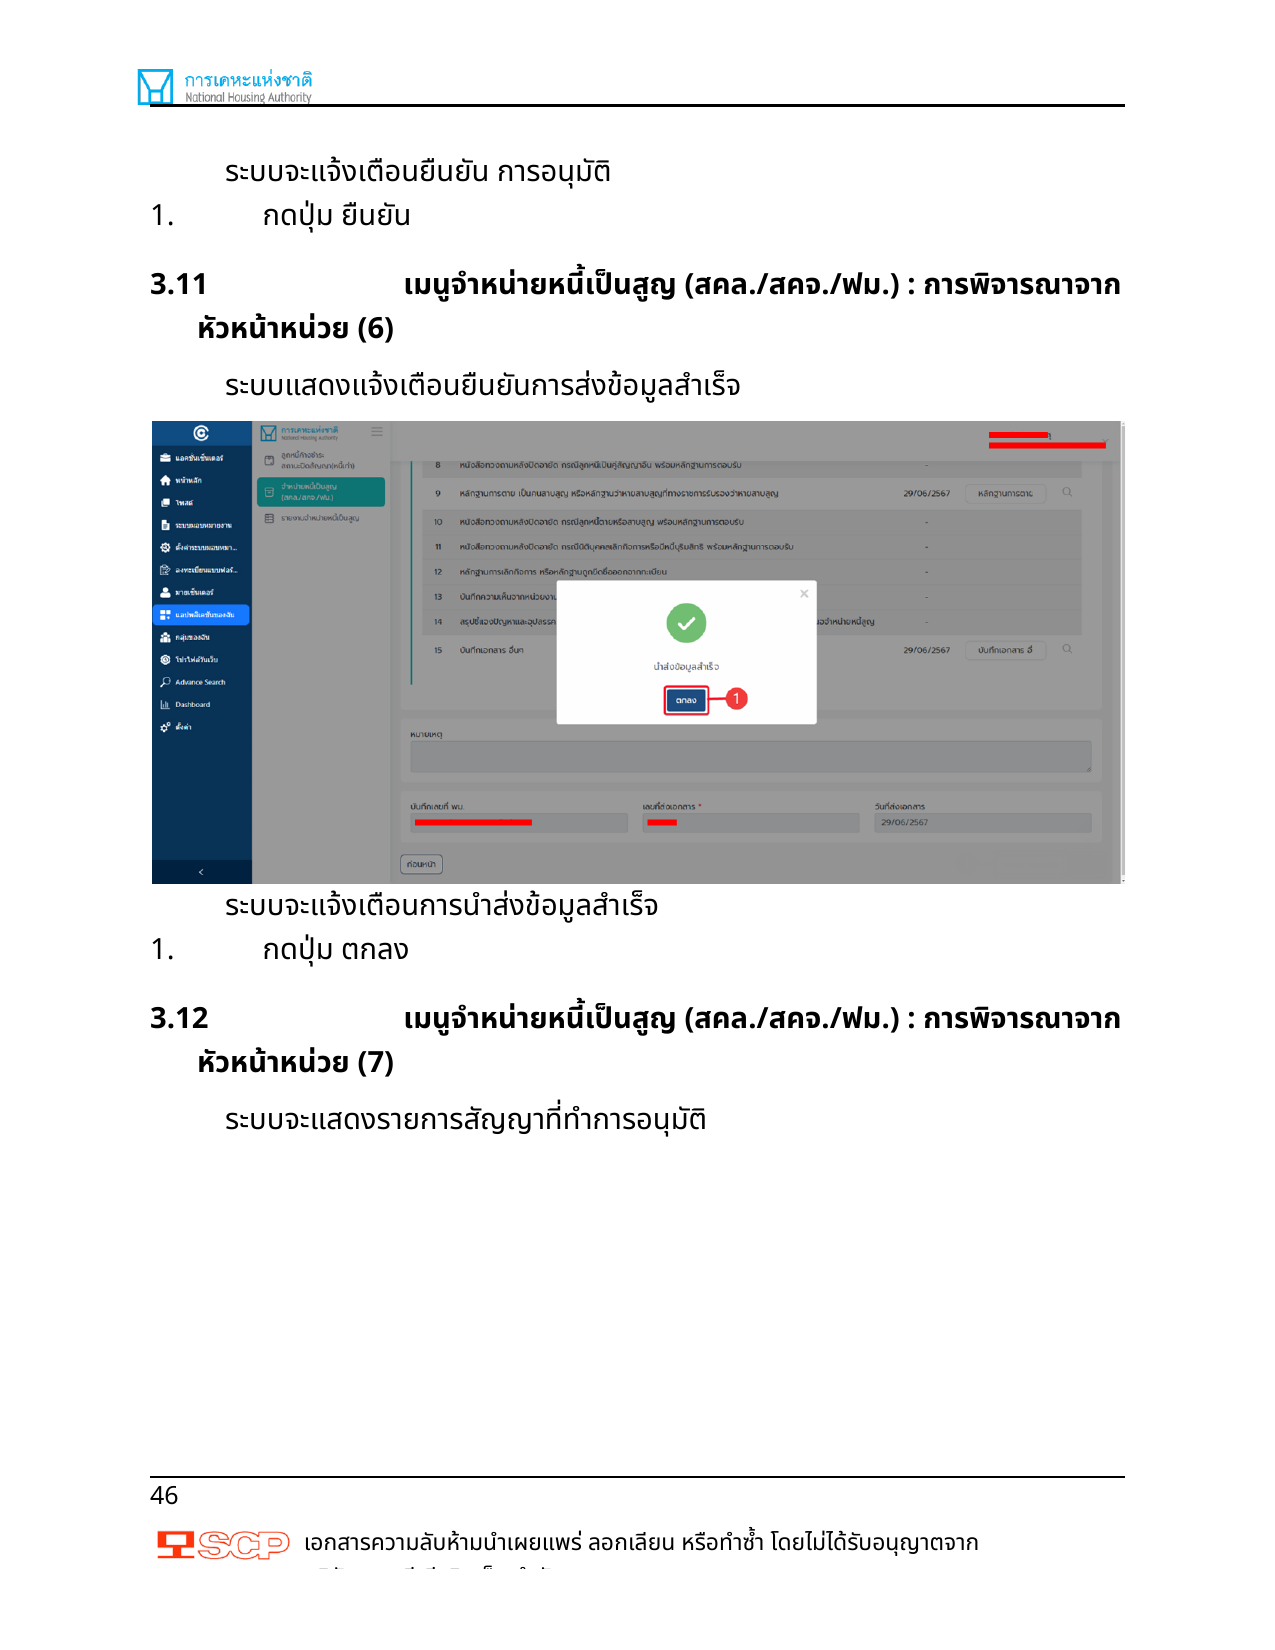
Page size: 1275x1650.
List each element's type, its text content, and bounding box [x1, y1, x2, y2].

picture [141, 80, 148, 102]
picture [164, 80, 170, 102]
picture [152, 93, 160, 101]
list กดปุ่ม ยืนยัน [150, 194, 1125, 238]
subtitle เมนูจำหน่ายหนี้เป็นสูญ (สคล./สคจ./ฟม.) : การพิจารณาจากหัวหน้าหน่วย (7) [150, 997, 1125, 1086]
picture [174, 69, 324, 104]
text ระบบจะแสดงรายการสัญญาที่ทำการอนุมัติ [225, 1098, 1125, 1142]
subtitle เมนูจำหน่ายหนี้เป็นสูญ (สคล./สคจ./ฟม.) : การพิจารณาจากหัวหน้าหน่วย (6) [150, 263, 1125, 352]
picture [150, 421, 1125, 884]
picture [143, 72, 168, 89]
text ระบบแสดงแจ้งเตือนยืนยันการส่งข้อมูลสำเร็จ [225, 364, 1125, 408]
text ระบบจะแจ้งเตือนการนำส่งข้อมูลสำเร็จ [150, 884, 1125, 928]
picture [151, 1523, 292, 1568]
list กดปุ่ม ตกลง [150, 928, 1125, 972]
text ระบบจะแจ้งเตือนยืนยัน การอนุมัติ [150, 150, 1125, 194]
